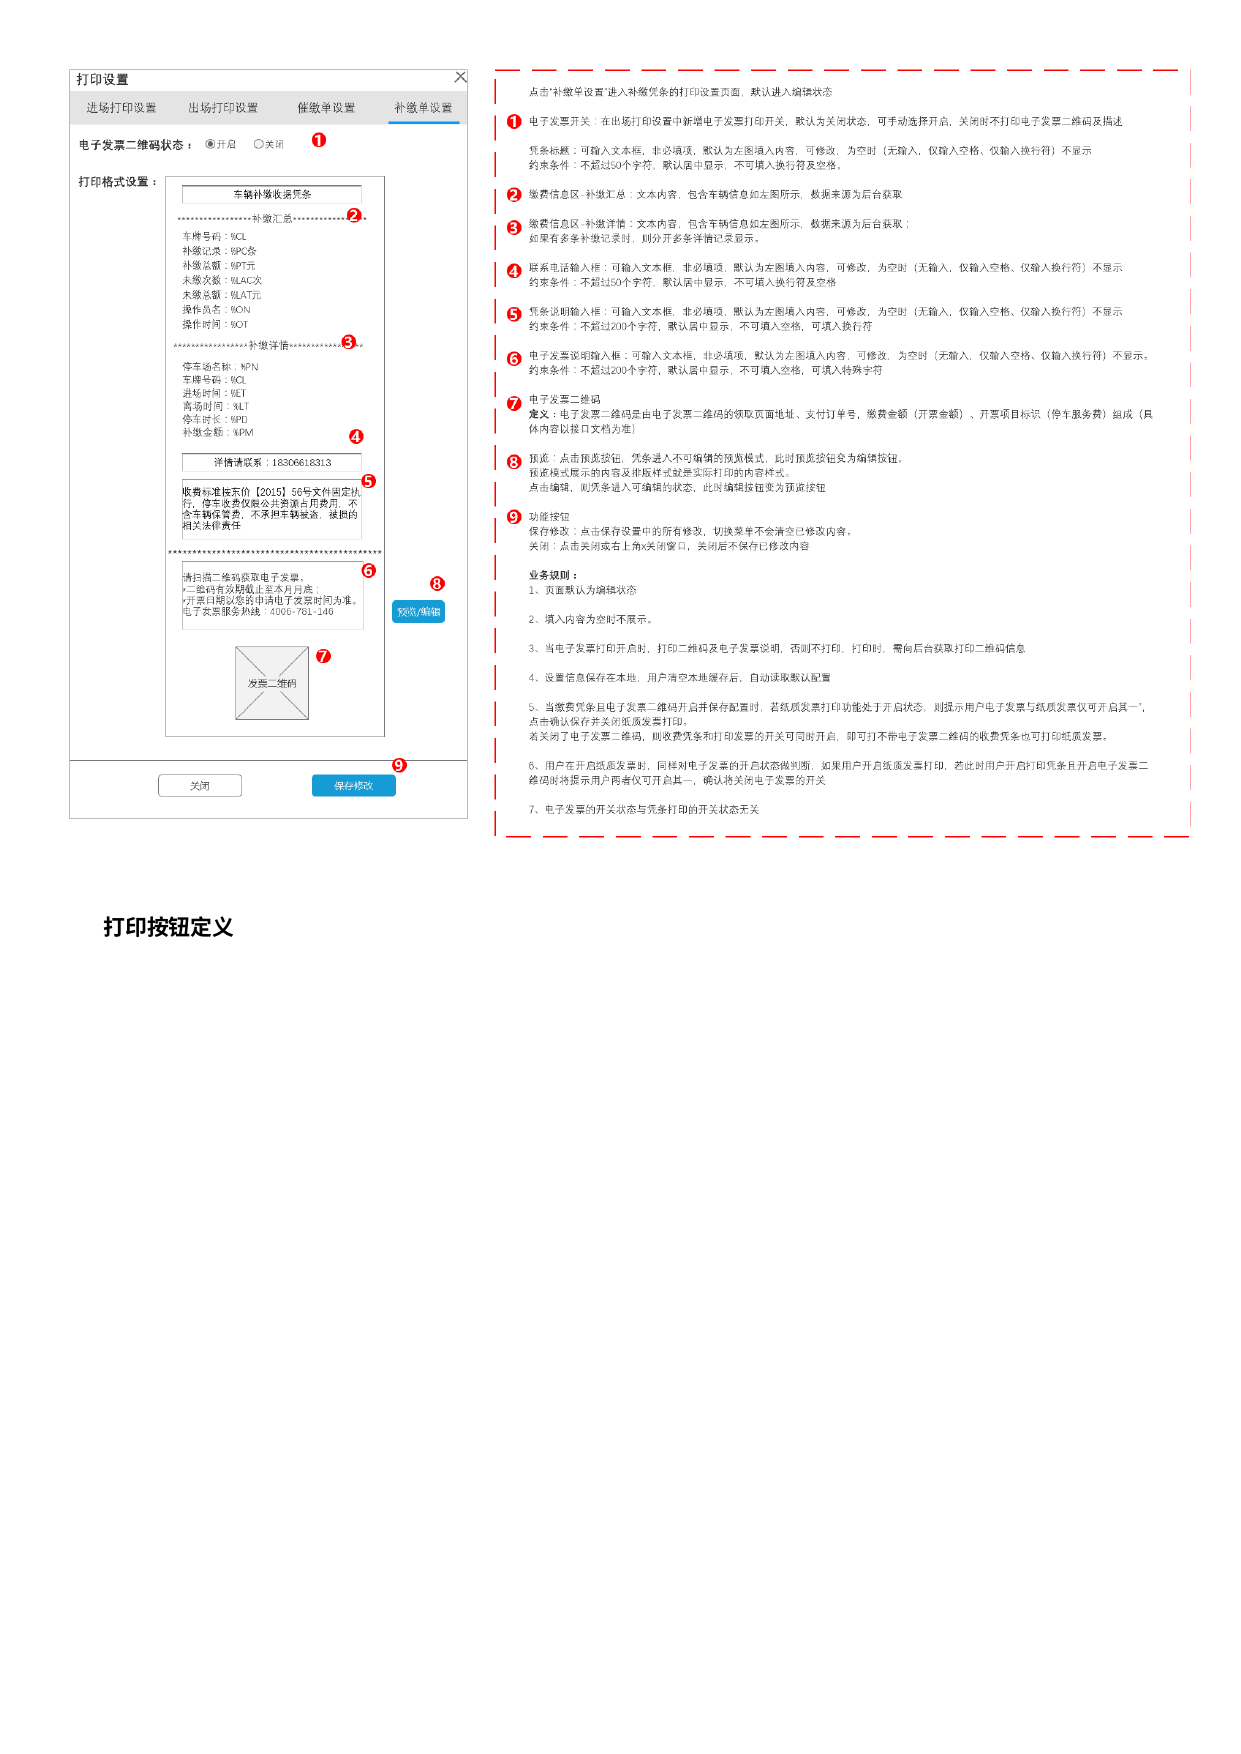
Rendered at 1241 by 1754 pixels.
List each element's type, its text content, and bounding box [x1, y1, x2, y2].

picture [59, 64, 1191, 846]
list 打印按钮定义 [59, 909, 1181, 942]
